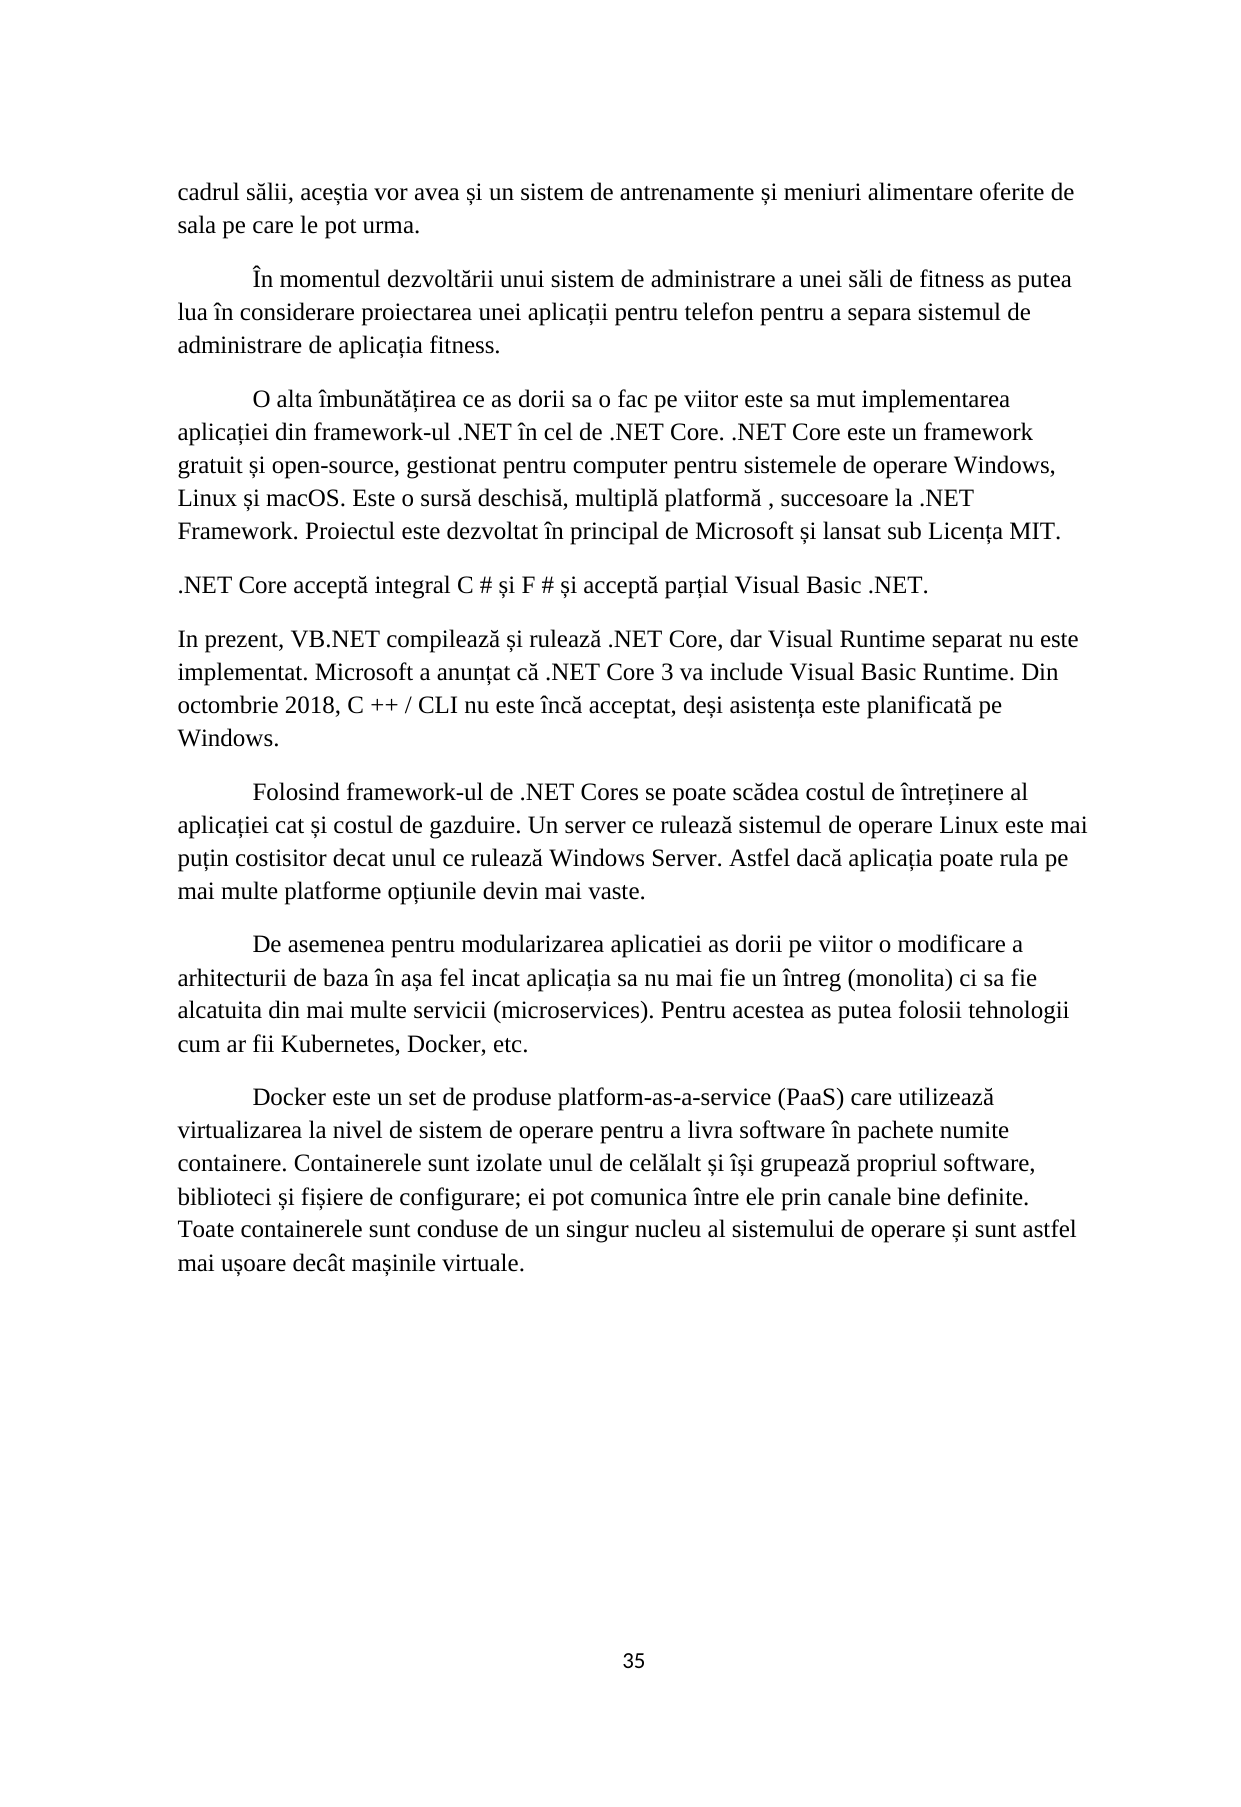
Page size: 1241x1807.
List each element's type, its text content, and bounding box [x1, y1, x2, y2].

text Docker este un set de produse platform-as-a-service (PaaS) care utilizează virtualizarea la nivel de sistem de operare pentru a livra software în pachete numite containere. Containerele sunt izolate unul de celălalt și își grupează propriul software, biblioteci și fișiere de configurare; ei pot comunica între ele prin canale bine definite. Toate containerele sunt conduse de un singur nucleu al sistemului de operare și sunt astfel mai ușoare decât mașinile virtuale. [177, 1082, 1090, 1276]
text De asemenea pentru modularizarea aplicatiei as dorii pe viitor o modificare a arhitecturii de baza în așa fel incat aplicația sa nu mai fie un întreg (monolita) ci sa fie alcatuita din mai multe servicii (microservices). Pentru acestea as putea folosii tehnologii cum ar fii Kubernetes, Docker, etc. [177, 929, 1090, 1057]
text O alta îmbunătățirea ce as dorii sa o fac pe viitor este sa mut implementarea aplicației din framework-ul .NET în cel de .NET Core. .NET Core este un framework gratuit și open-source, gestionat pentru computer pentru sistemele de operare Windows, Linux și macOS. Este o sursă deschisă, multiplă platformă , succesoare la .NET Framework. Proiectul este dezvoltat în principal de Microsoft și lansat sub Licența MIT. [177, 384, 1090, 545]
text In prezent, VB.NET compilează și rulează .NET Core, dar Visual Runtime separat nu este implementat. Microsoft a anunțat că .NET Core 3 va include Visual Basic Runtime. Din octombrie 2018, C ++ / CLI nu este încă acceptat, deși asistența este planificată pe Windows. [177, 624, 1090, 752]
text În momentul dezvoltării unui sistem de administrare a unei săli de fitness as putea lua în considerare proiectarea unei aplicații pentru telefon pentru a separa sistemul de administrare de aplicația fitness. [177, 264, 1090, 359]
text Folosind framework-ul de .NET Cores se poate scădea costul de întreținere al aplicației cat și costul de gazduire. Un server ce rulează sistemul de operare Linux este mai puțin costisitor decat unul ce rulează Windows Server. Astfel dacă aplicația poate rula pe mai multe platforme opțiunile devin mai vaste. [177, 777, 1090, 904]
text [177, 177, 1090, 239]
text .NET Core acceptă integral C # și F # și acceptă parțial Visual Basic .NET. [177, 570, 1090, 599]
